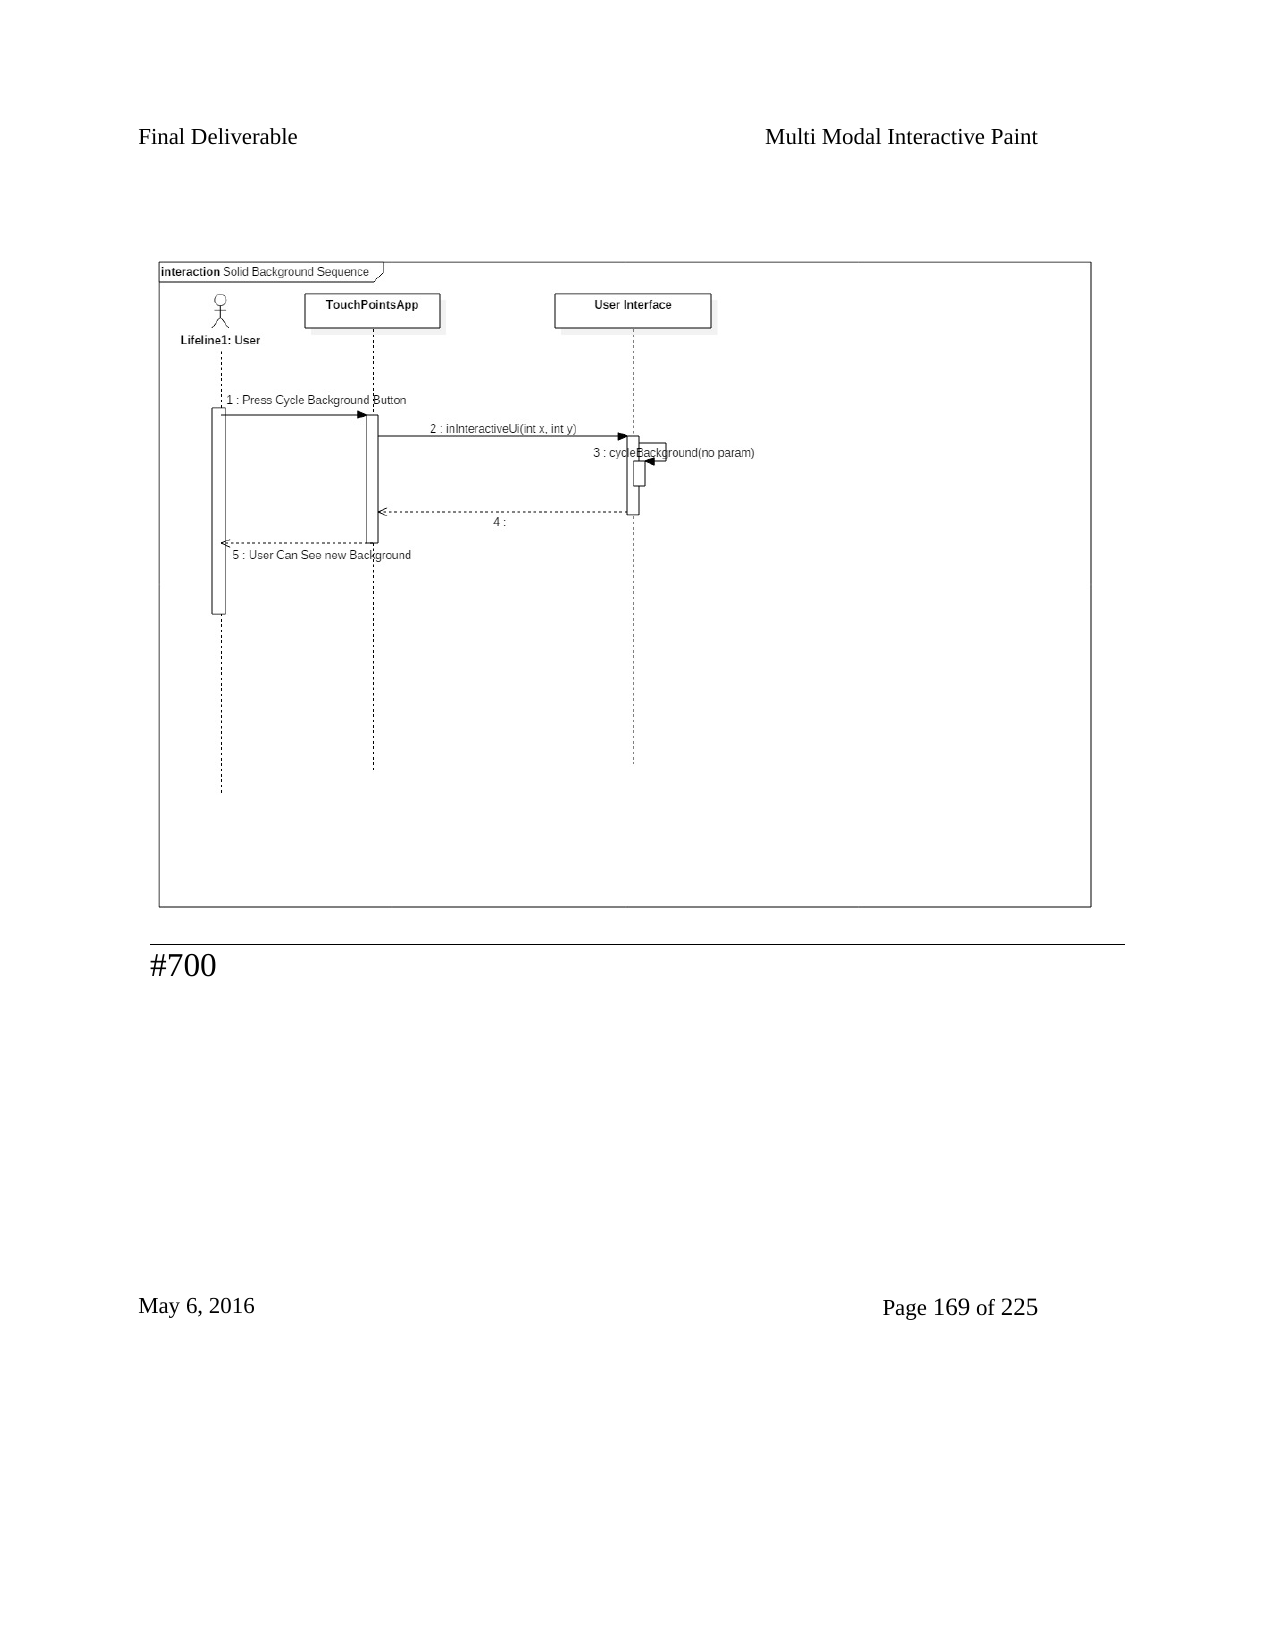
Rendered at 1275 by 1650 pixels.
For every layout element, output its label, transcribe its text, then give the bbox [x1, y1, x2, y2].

picture [150, 253, 1125, 942]
text #700 [150, 945, 1125, 984]
